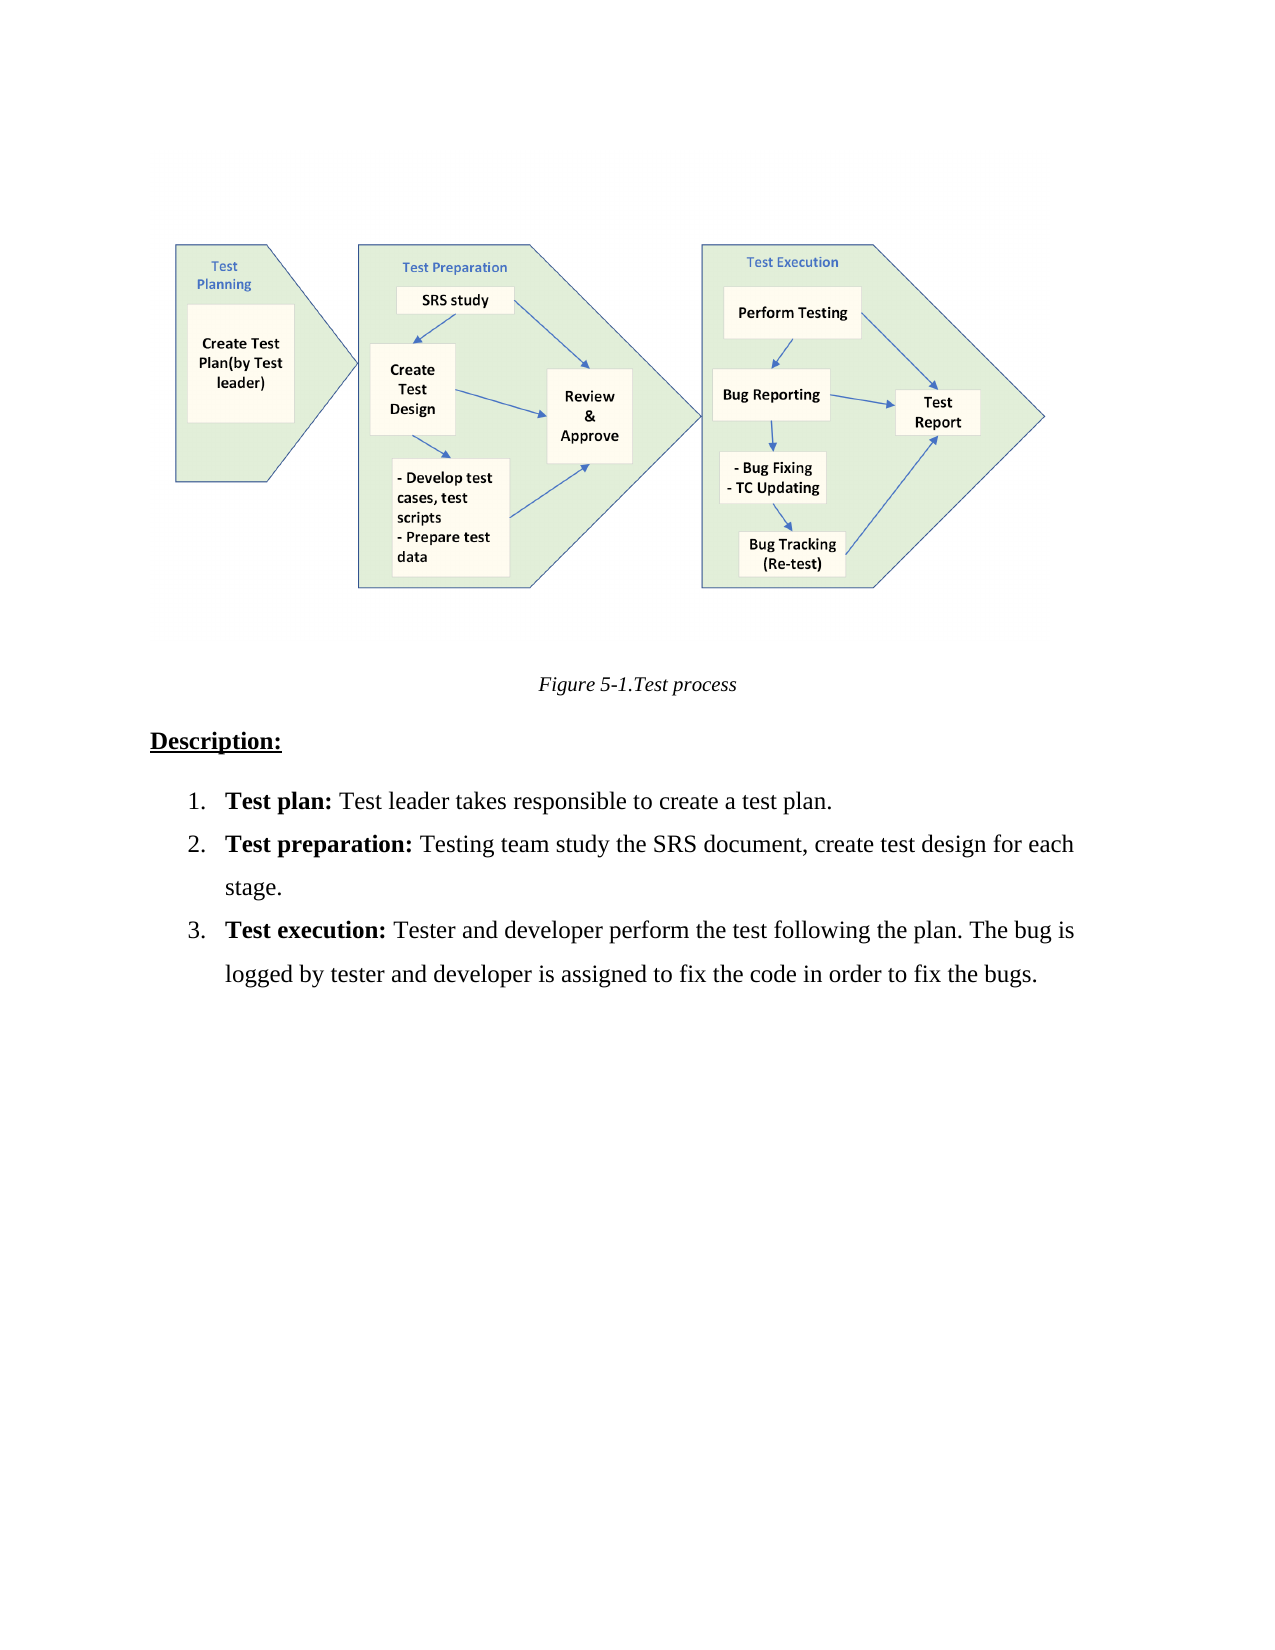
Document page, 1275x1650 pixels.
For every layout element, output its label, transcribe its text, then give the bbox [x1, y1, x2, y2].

text Description: [150, 726, 1125, 755]
list Test preparation: Testing team study the SRS document, create test design for each stage. [187, 829, 1125, 901]
picture [150, 150, 1050, 641]
list Test execution: Tester and developer perform the test following the plan. The bug is logged by tester and developer is assigned to fix the code in order to fix the bugs. [187, 916, 1125, 987]
text Figure 5-1.Test process [150, 672, 1125, 696]
list Test plan: Test leader takes responsible to create a test plan. [187, 786, 1125, 815]
